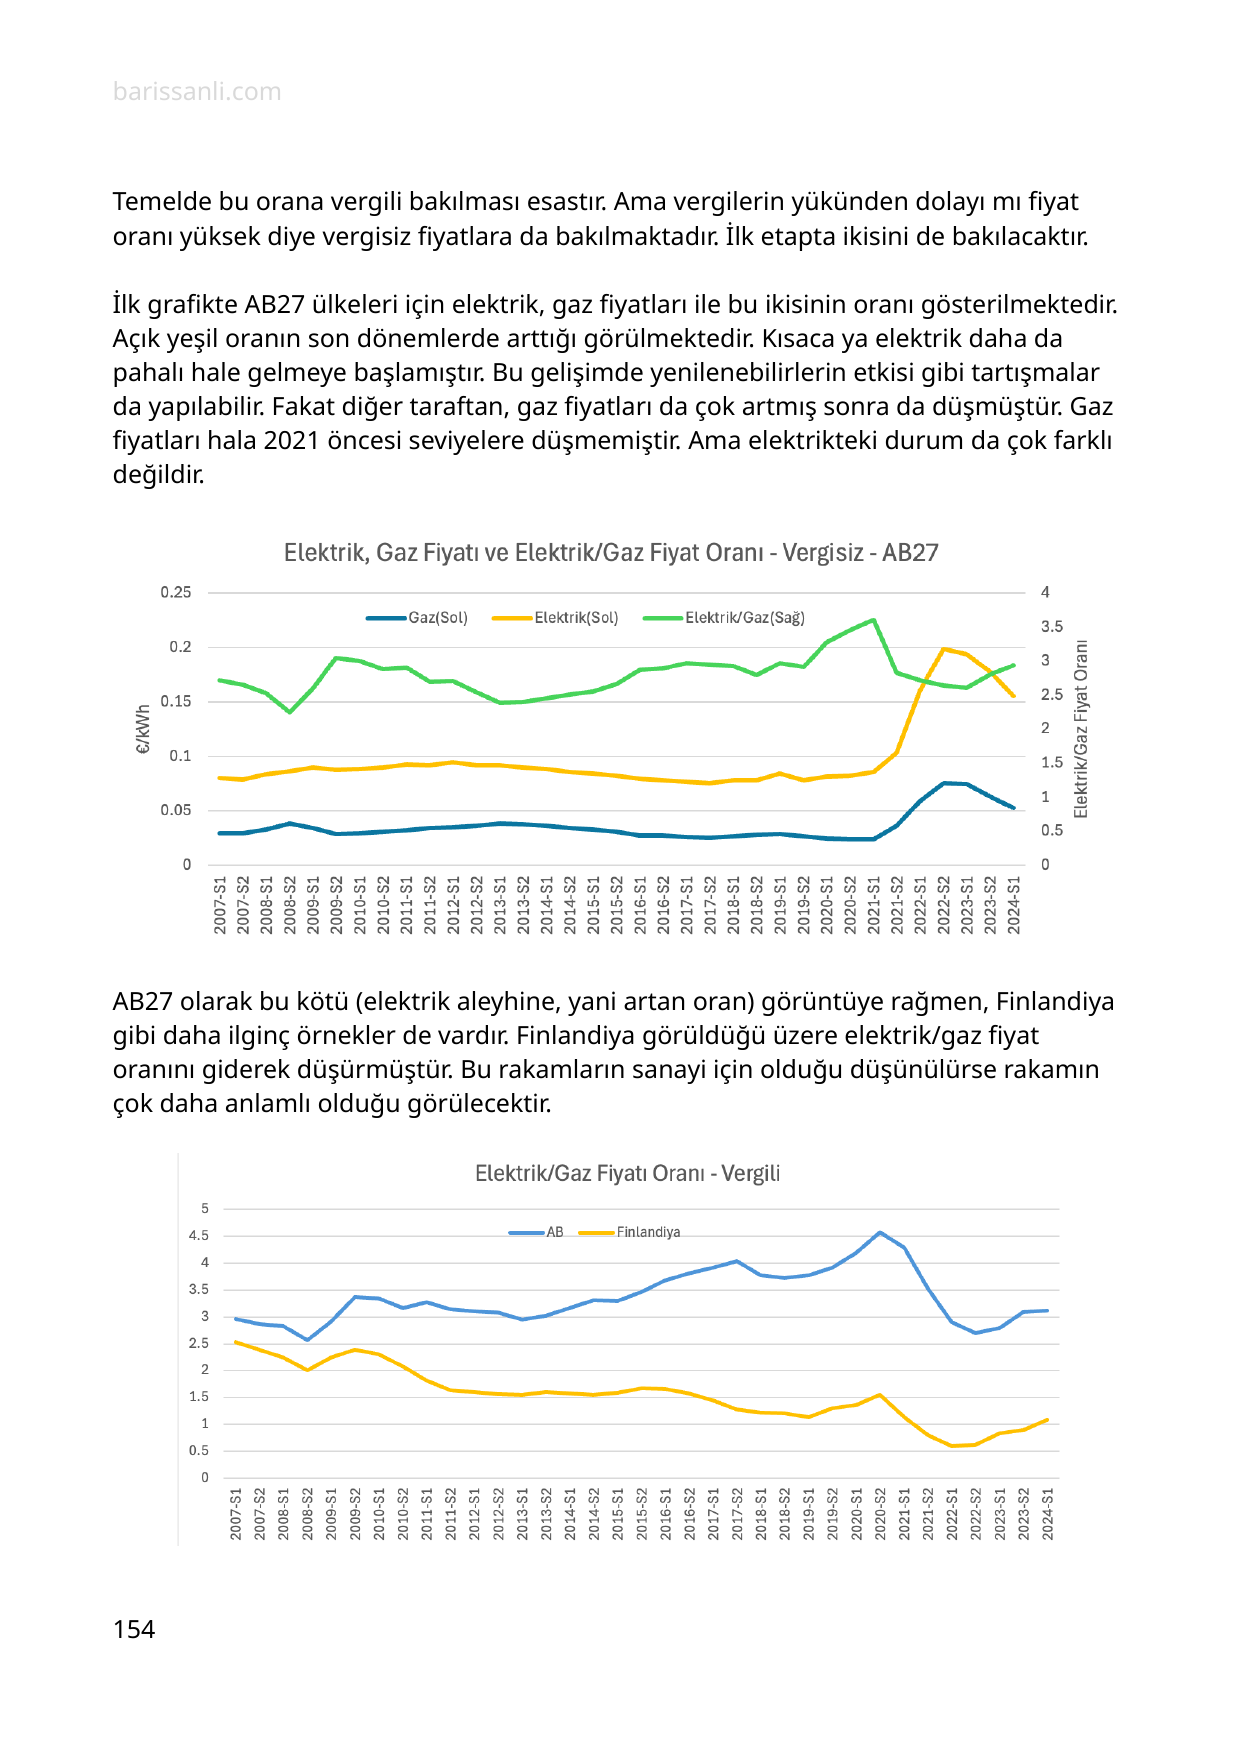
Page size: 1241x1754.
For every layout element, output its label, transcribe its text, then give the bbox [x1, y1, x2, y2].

picture [112, 524, 1101, 950]
text AB27 olarak bu kötü (elektrik aleyhine, yani artan oran) görüntüye rağmen, Finlandiya gibi daha ilginç örnekler de vardır. Finlandiya görüldüğü üzere elektrik/gaz fiyat oranını giderek düşürmüştür. Bu rakamların sanayi için olduğu düşünülürse rakamın çok daha anlamlı olduğu görülecektir. [112, 983, 1128, 1120]
text İlk grafikte AB27 ülkeleri için elektrik, gaz fiyatları ile bu ikisinin oranı gösterilmektedir. Açık yeşil oranın son dönemlerde arttığı görülmektedir. Kısaca ya elektrik daha da pahalı hale gelmeye başlamıştır. Bu gelişimde yenilenebilirlerin etkisi gibi tartışmalar da yapılabilir. Fakat diğer taraftan, gaz fiyatları da çok artmış sonra da düşmüştür. Gaz fiyatları hala 2021 öncesi seviyelere düşmemiştir. Ama elektrikteki durum da çok farklı değildir. [112, 286, 1128, 491]
picture [177, 1153, 1063, 1546]
text Temelde bu orana vergili bakılması esastır. Ama vergilerin yükünden dolayı mı fiyat oranı yüksek diye vergisiz fiyatlara da bakılmaktadır. İlk etapta ikisini de bakılacaktır. [112, 184, 1128, 252]
